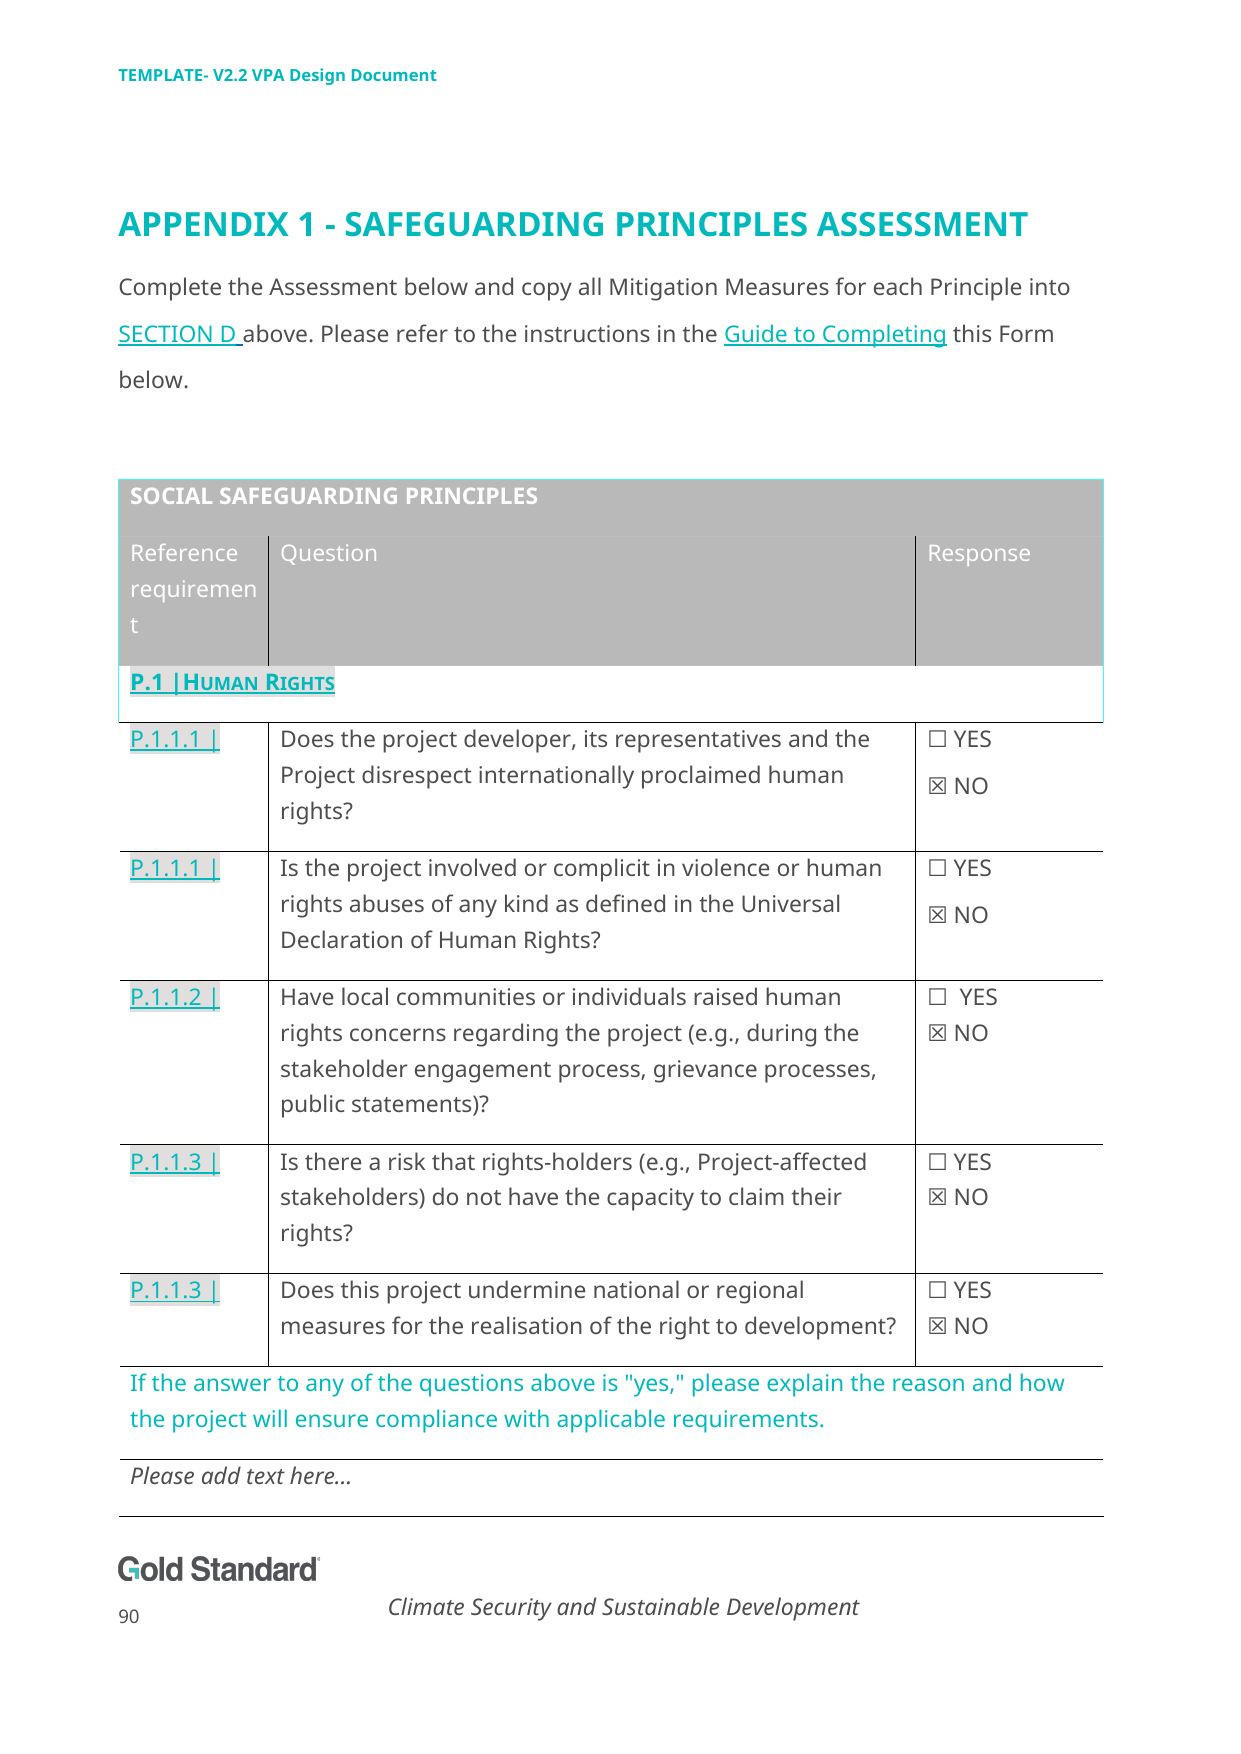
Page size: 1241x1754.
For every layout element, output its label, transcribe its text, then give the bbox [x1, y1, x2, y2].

table_cell YES ☒ NO [916, 981, 1103, 1144]
table_cell P.1 |Human Rights [119, 666, 1103, 722]
table_cell Have local communities or individuals raised human rights concerns regarding the project (e.g., during the stakeholder engagement process, grievance processes, public statements)? [269, 981, 915, 1144]
subtitle Appendix 1 - Safeguarding Principles Assessment [118, 200, 1122, 246]
table_cell Does the project developer, its representatives and the Project disrespect internationally proclaimed human rights? [269, 723, 915, 851]
table_cell YES ☒ NO [916, 723, 1103, 851]
table_cell YES ☒ NO [916, 1145, 1103, 1273]
text Complete the Assessment below and copy all Mitigation Measures for each Principle into SECTION D above. Please refer to the instructions in the Guide to Completing this Form below. [118, 271, 1122, 396]
table_cell P.1.1.2 | [119, 981, 268, 1144]
table_cell YES ☒ NO [916, 1274, 1103, 1366]
table_cell Is there a risk that rights-holders (e.g., Project-affected stakeholders) do not have the capacity to claim their rights? [269, 1145, 915, 1273]
table_cell Is the project involved or complicit in violence or human rights abuses of any kind as defined in the Universal Declaration of Human Rights? [269, 852, 915, 979]
table_cell YES ☒ NO [916, 852, 1103, 979]
table_cell Please add text here… [119, 1460, 1103, 1516]
table_cell Reference requirement [119, 537, 268, 665]
table_cell P.1.1.3 | [119, 1274, 268, 1366]
table_cell P.1.1.1 | [119, 852, 268, 979]
table_cell Response [916, 537, 1103, 665]
picture [118, 1556, 321, 1581]
table_cell If the answer to any of the questions above is "yes," please explain the reason and how the project will ensure compliance with applicable requirements. [119, 1367, 1103, 1459]
table_cell Question [269, 537, 915, 665]
table_cell P.1.1.1 | [119, 723, 268, 851]
table_cell P.1.1.3 | [119, 1145, 268, 1273]
table_cell Does this project undermine national or regional measures for the realisation of the right to development? [269, 1274, 915, 1366]
table_header SOCIAL SAFEGUARDING PRINCIPLES [119, 480, 1103, 536]
